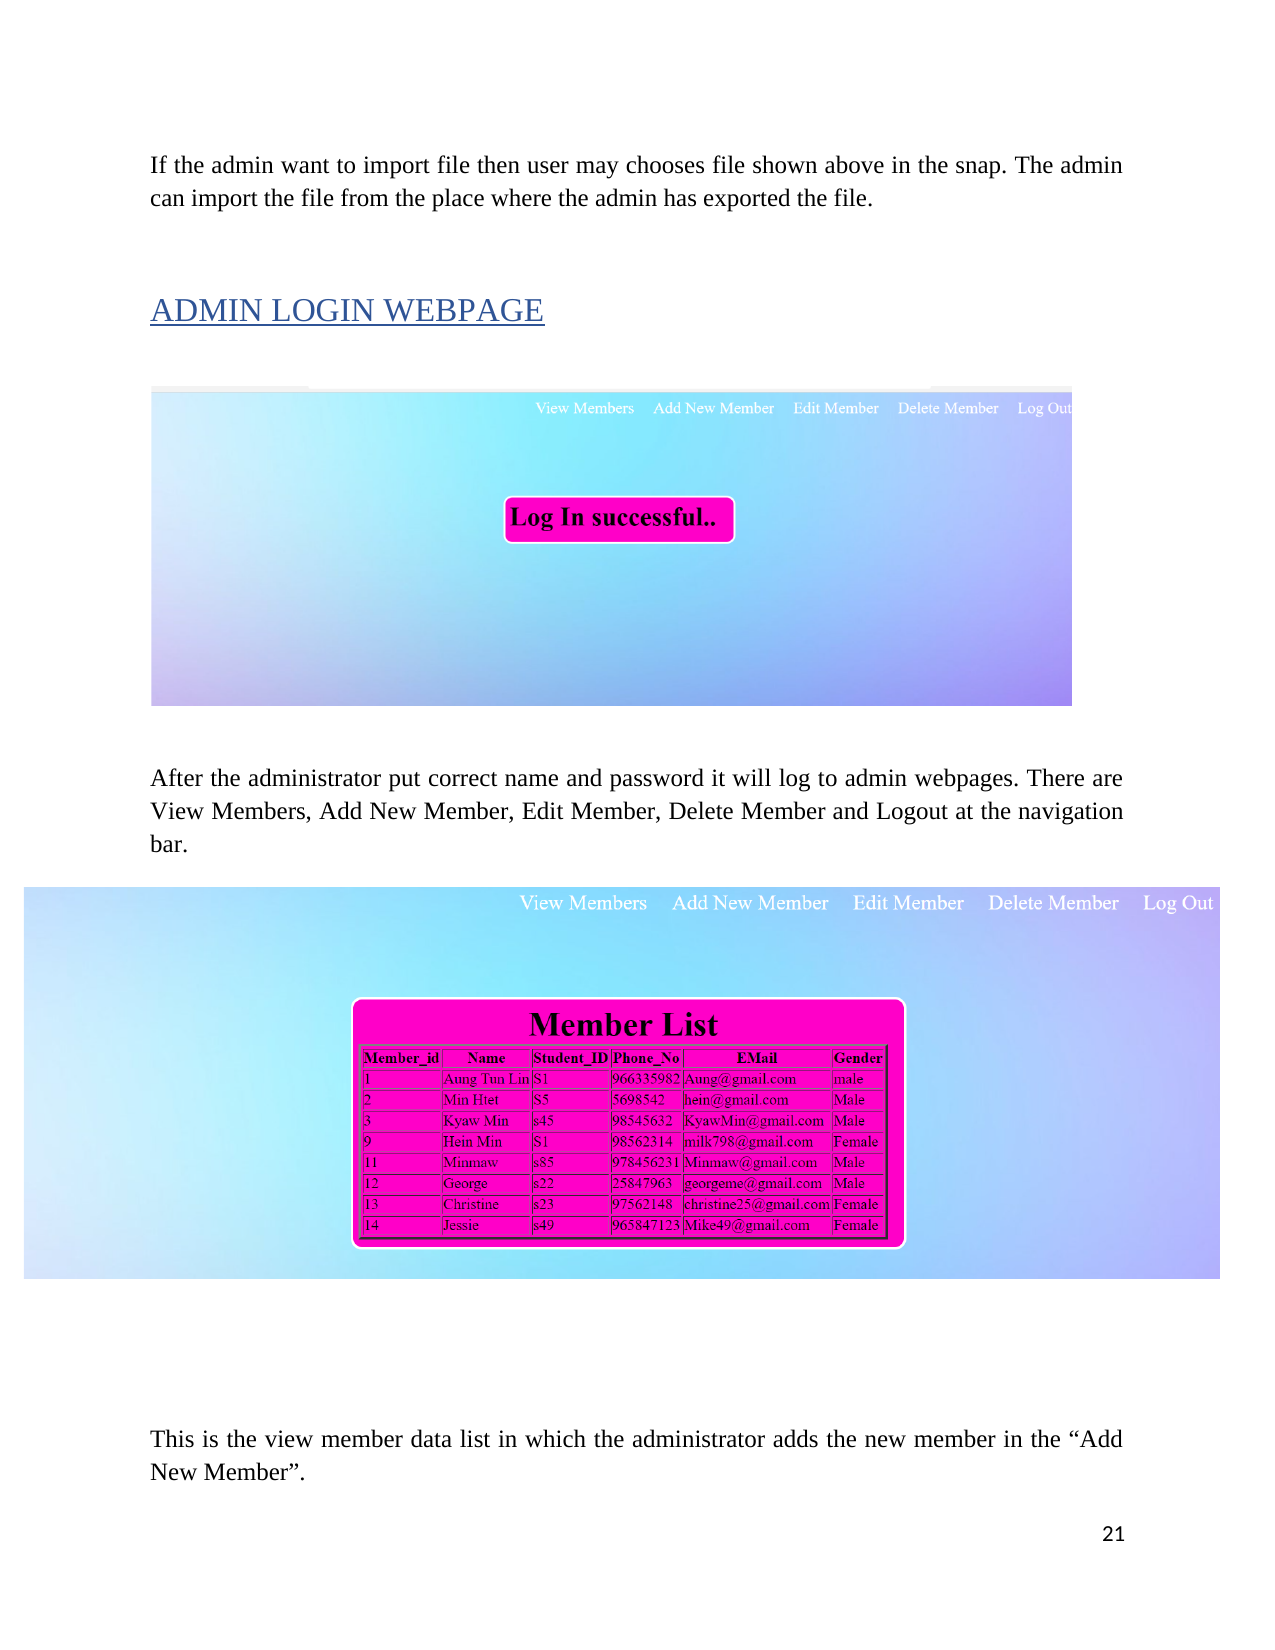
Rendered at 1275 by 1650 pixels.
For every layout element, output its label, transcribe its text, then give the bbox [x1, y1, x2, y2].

text If the admin want to import file then user may chooses file shown above in the snap. The admin can import the file from the place where the admin has exported the file. [150, 150, 1125, 212]
subtitle ADMIN LOGIN WEBPAGE [150, 291, 1125, 329]
picture [150, 386, 1072, 706]
text This is the view member data list in which the administrator adds the new member in the “Add New Member”. [150, 1424, 1125, 1486]
picture [23, 887, 1219, 1279]
